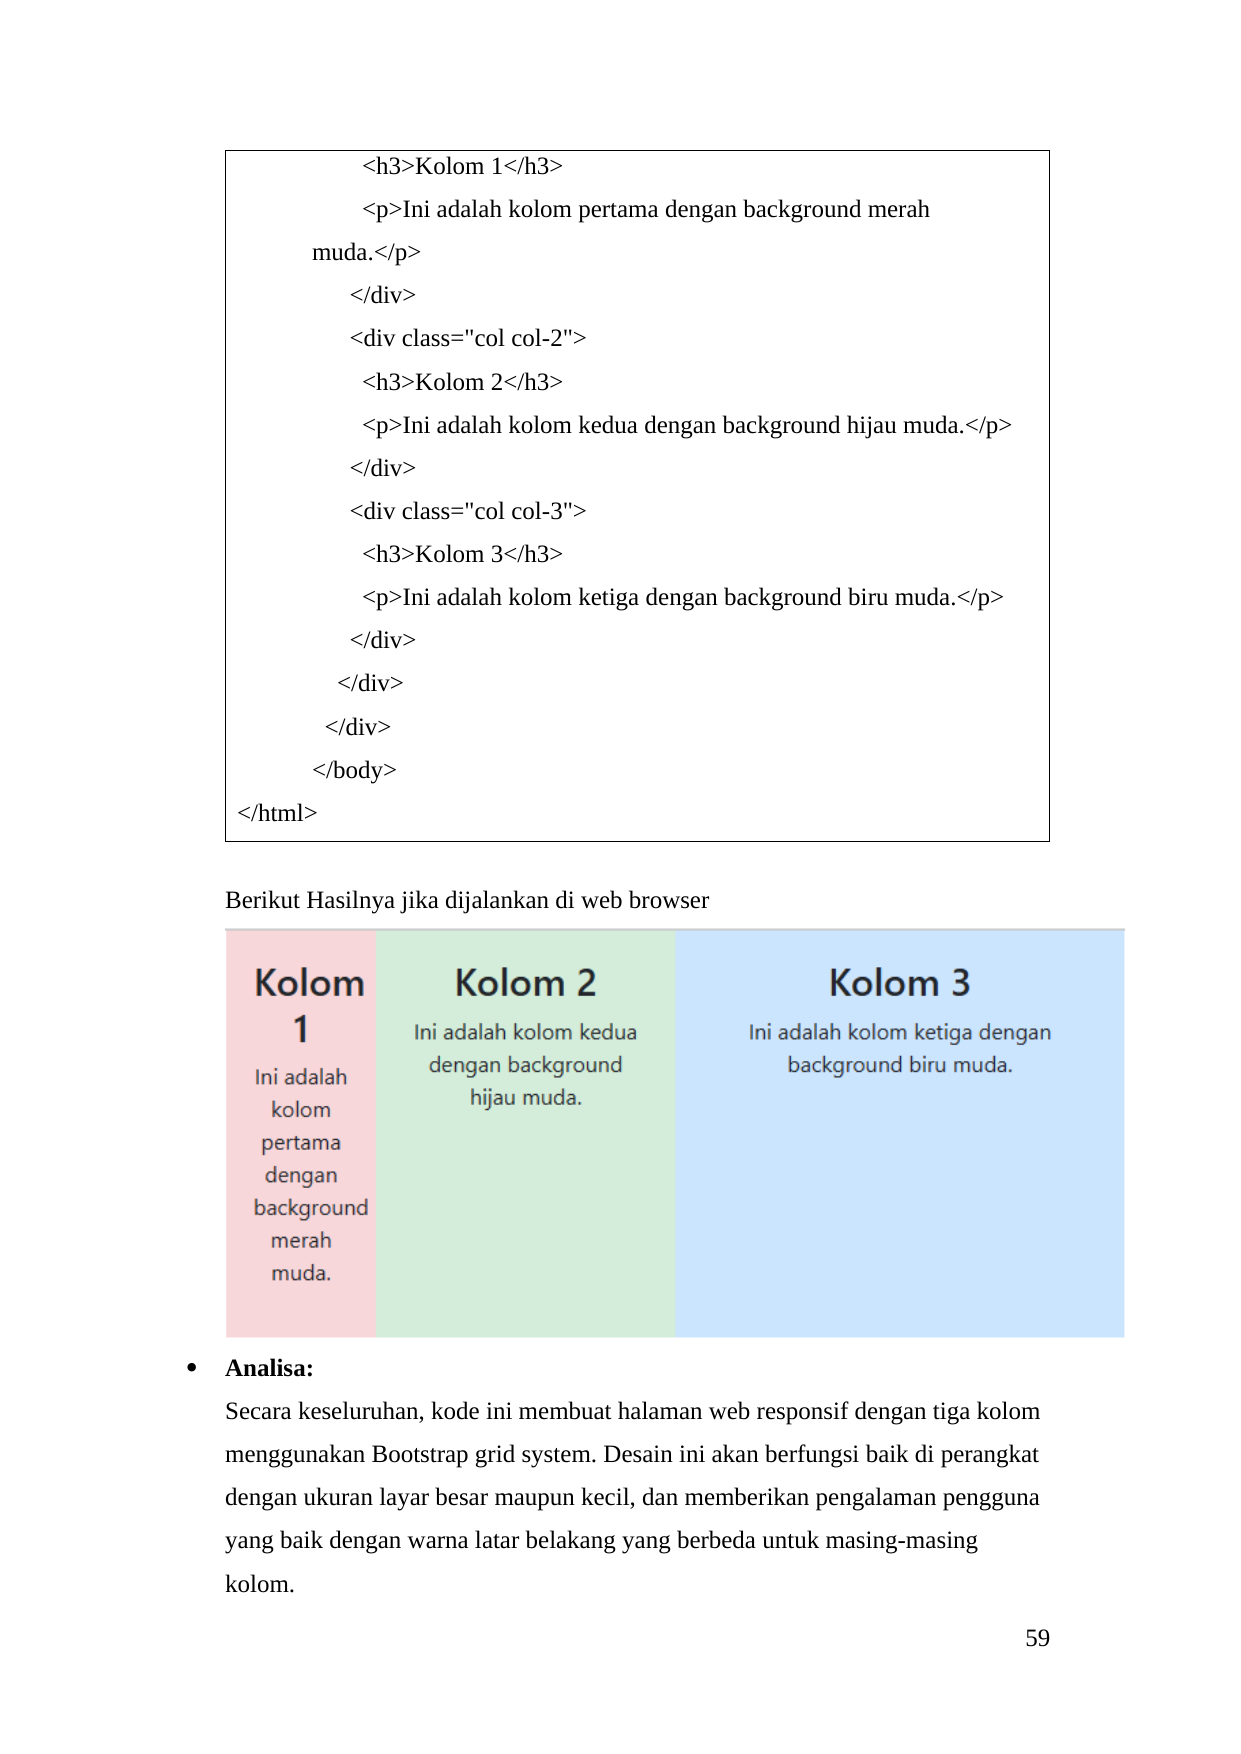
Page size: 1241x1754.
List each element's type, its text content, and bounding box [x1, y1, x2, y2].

picture [225, 928, 1125, 1339]
list Analisa: [187, 1353, 1050, 1382]
list Berikut Hasilnya jika dijalankan di web browser [225, 885, 1050, 914]
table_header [226, 151, 1049, 841]
list Secara keseluruhan, kode ini membuat halaman web responsif dengan tiga kolom menggunakan Bootstrap grid system. Desain ini akan berfungsi baik di perangkat dengan ukuran layar besar maupun kecil, dan memberikan pengalaman pengguna yang baik dengan warna latar belakang yang berbeda untuk masing-masing kolom. [225, 1396, 1050, 1597]
